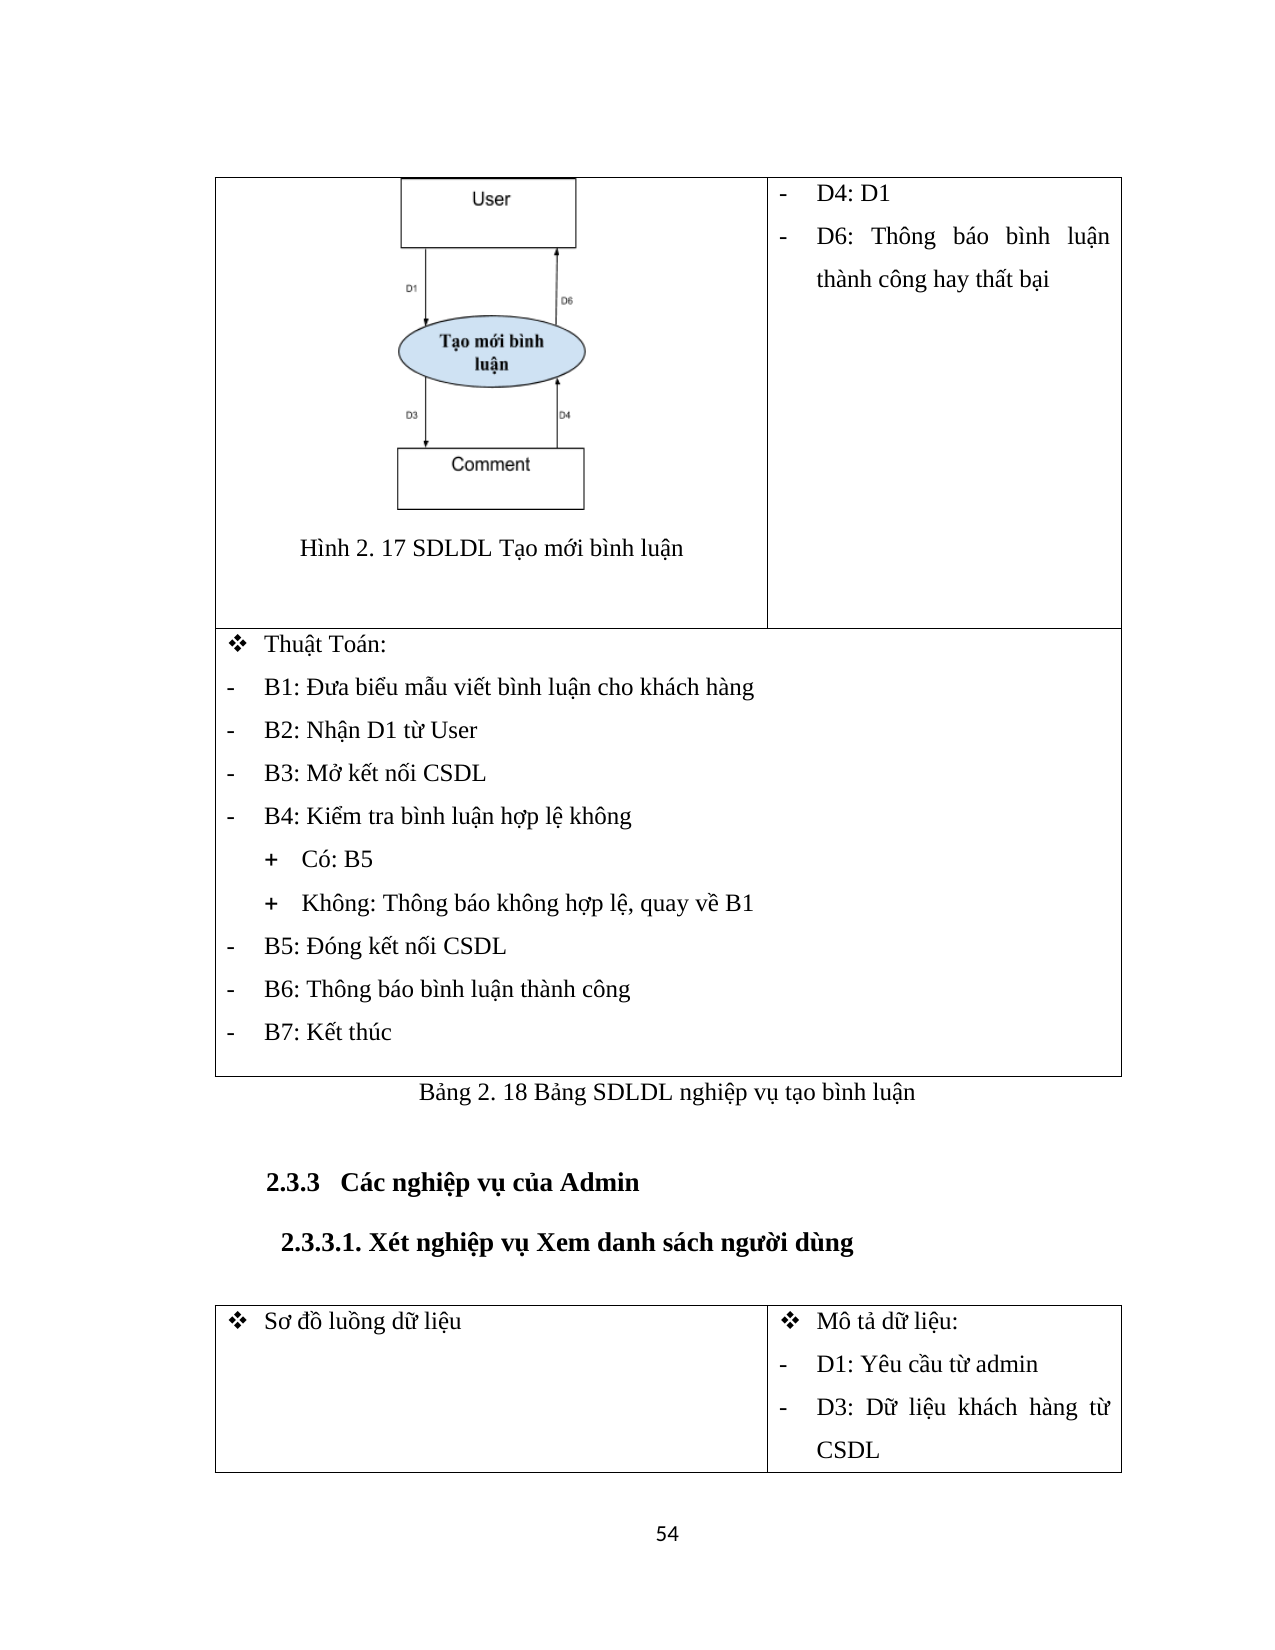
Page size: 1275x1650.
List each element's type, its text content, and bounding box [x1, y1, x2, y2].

picture [397, 178, 587, 510]
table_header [216, 178, 767, 628]
table_cell Thuật Toán: B1: Đưa biểu mẫu viết bình luận cho khách hàng B2: Nhận D1 từ User B3: Mở kết nối CSDL B4: Kiểm tra bình luận hợp lệ không Có: B5 Không: Thông báo không hợp lệ, quay về B1 B5: Đóng kết nối CSDL B6: Thông báo bình luận thành công B7: Kết thúc [216, 629, 1121, 1076]
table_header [216, 1306, 767, 1472]
text 2.3.3.1. Xét nghiệp vụ Xem danh sách người dùng [281, 1226, 1157, 1257]
text 2.3.3 Các nghiệp vụ của Admin [266, 1167, 1157, 1198]
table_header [768, 178, 1121, 628]
text Bảng 2. 18 Bảng SDLDL nghiệp vụ tạo bình luận [177, 1077, 1157, 1105]
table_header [768, 1306, 1121, 1472]
